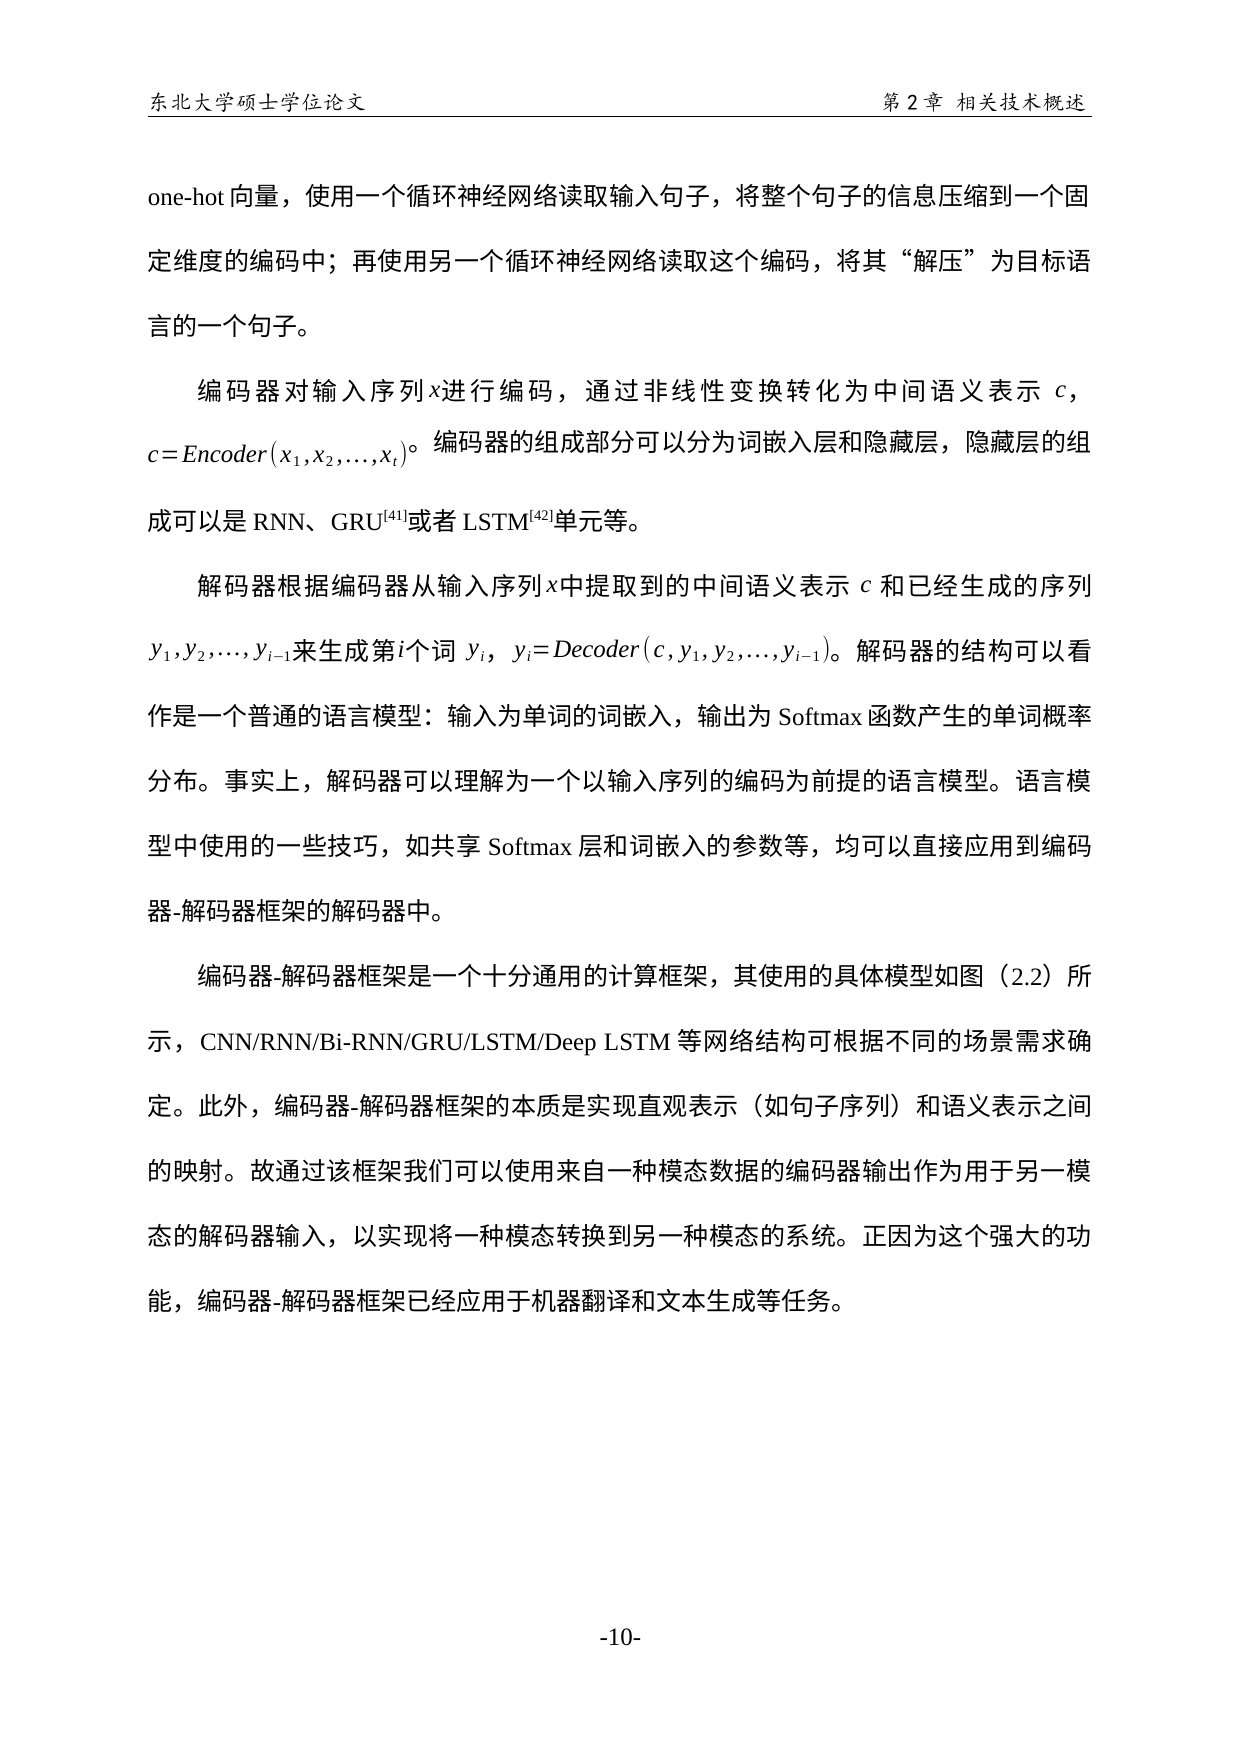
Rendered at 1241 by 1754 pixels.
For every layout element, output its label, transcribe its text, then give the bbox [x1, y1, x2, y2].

text 编码器对输入序列进行编码，通过非线性变换转化为中间语义表示 ，。编码器的组成部分可以分为词嵌入层和隐藏层，隐藏层的组成可以是RNN、GRU[41]或者LSTM[42]单元等。 [148, 357, 1092, 552]
text 解码器根据编码器从输入序列中提取到的中间语义表示 和已经生成的序列来生成第个词 ，。解码器的结构可以看作是一个普通的语言模型：输入为单词的词嵌入，输出为Softmax函数产生的单词概率分布。事实上，解码器可以理解为一个以输入序列的编码为前提的语言模型。语言模型中使用的一些技巧，如共享Softmax层和词嵌入的参数等，均可以直接应用到编码器-解码器框架的解码器中。 [148, 552, 1092, 942]
text 编码器-解码器框架是一个十分通用的计算框架，其使用的具体模型如图（2.2）所示，CNN/RNN/Bi-RNN/GRU/LSTM/Deep LSTM等网络结构可根据不同的场景需求确定。此外，编码器-解码器框架的本质是实现直观表示（如句子序列）和语义表示之间的映射。故通过该框架我们可以使用来自一种模态数据的编码器输出作为用于另一模态的解码器输入，以实现将一种模态转换到另一种模态的系统。正因为这个强大的功能，编码器-解码器框架已经应用于机器翻译和文本生成等任务。 [148, 942, 1092, 1332]
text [148, 162, 1092, 357]
